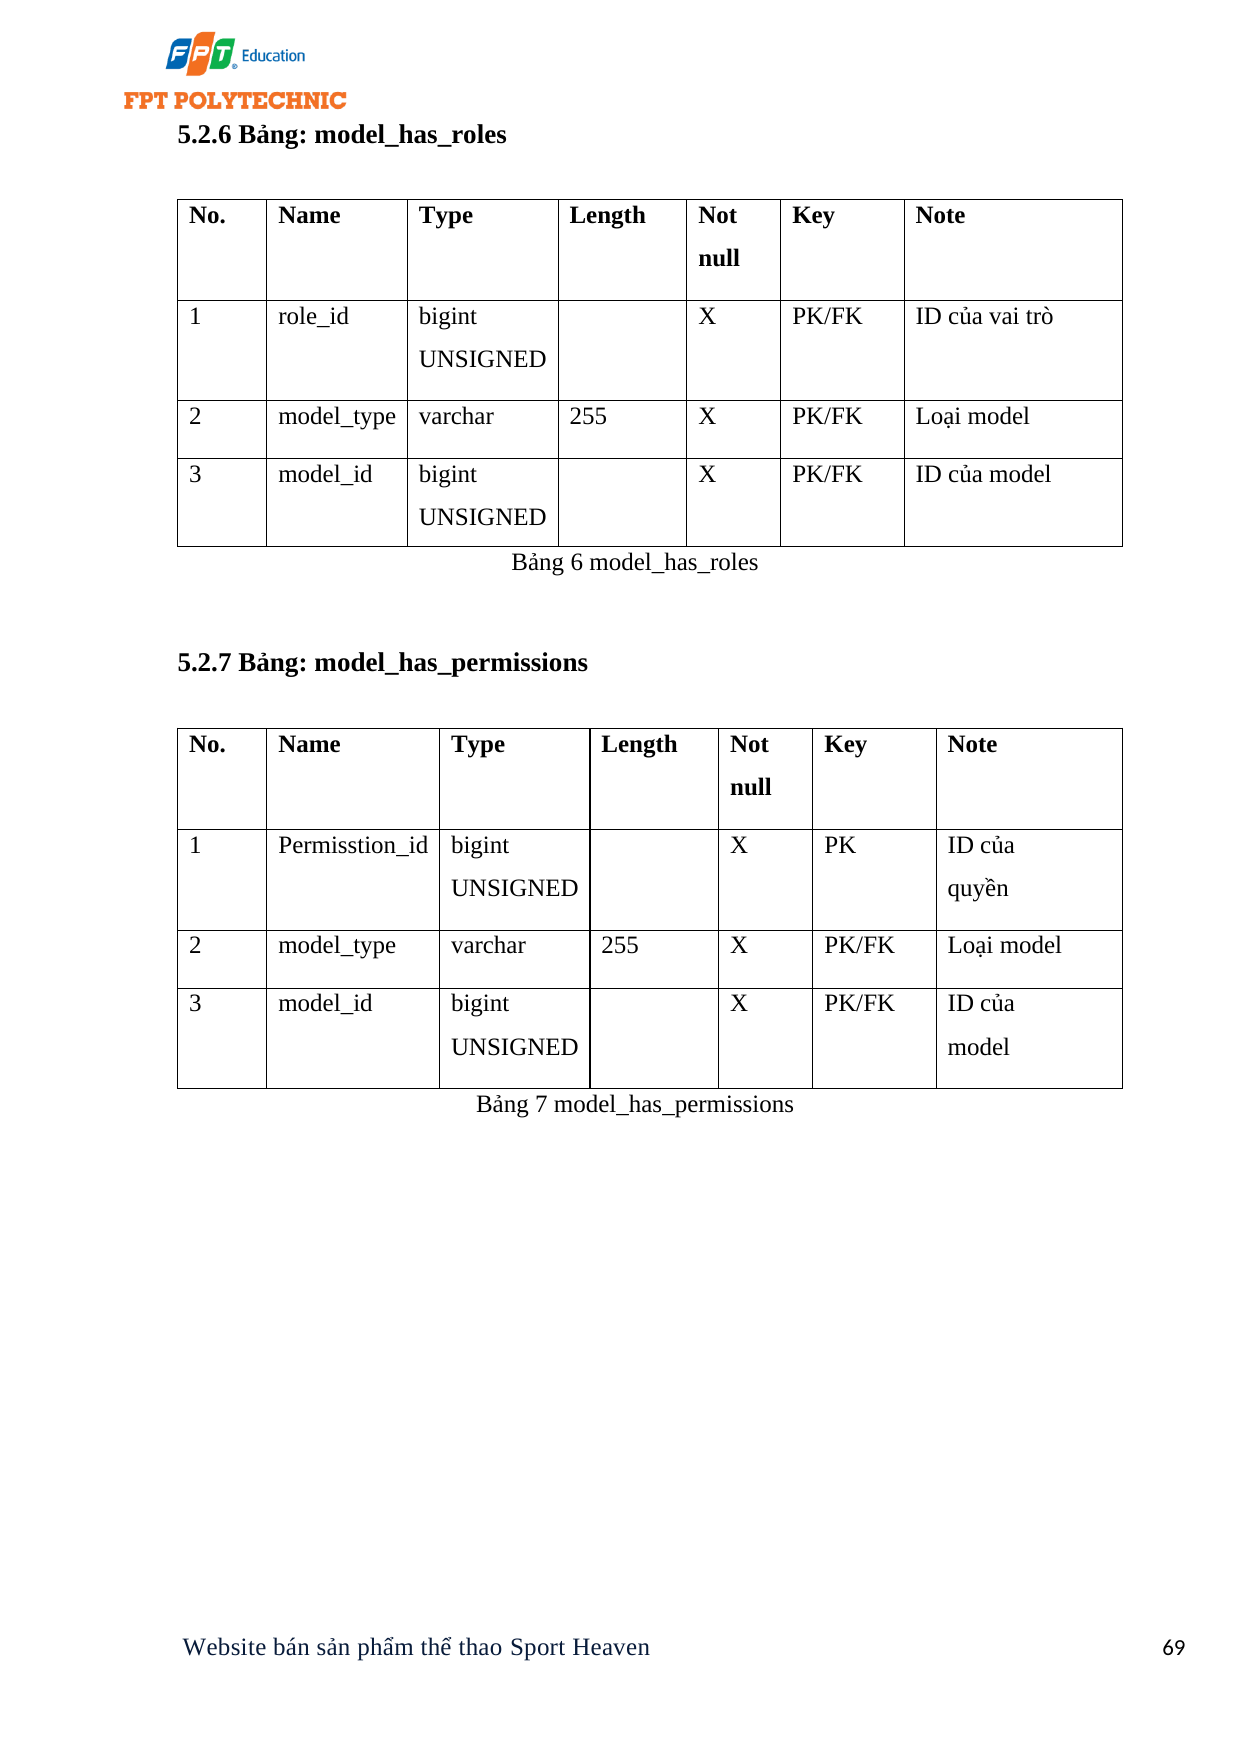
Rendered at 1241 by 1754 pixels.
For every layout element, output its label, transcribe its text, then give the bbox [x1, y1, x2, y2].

table_header Length [591, 729, 718, 829]
table_header No. [178, 200, 266, 300]
table_cell 3 [178, 989, 266, 1088]
table_cell ID của vai trò [905, 301, 1122, 400]
table_cell bigint UNSIGNED [440, 830, 589, 929]
text Bảng 7 model_has_permissions [177, 1089, 1092, 1118]
subtitle Bảng: model_has_permissions [177, 646, 1092, 678]
table_header Name [267, 729, 439, 829]
table_header Name [267, 200, 407, 300]
table_cell 1 [178, 301, 266, 400]
table_cell X [719, 989, 812, 1088]
table_cell X [719, 830, 812, 929]
table_cell PK/FK [813, 989, 936, 1088]
table_header Note [937, 729, 1122, 829]
table_cell X [687, 401, 780, 458]
table_cell [559, 301, 686, 400]
table_header Key [781, 200, 904, 300]
table_cell model_type [267, 931, 439, 987]
table_cell Loại model [905, 401, 1122, 458]
table_cell ID của model [937, 989, 1122, 1088]
table_cell bigint UNSIGNED [440, 989, 589, 1088]
table_cell ID của quyền [937, 830, 1122, 929]
table_header Type [440, 729, 589, 829]
table_cell model_type [267, 401, 407, 458]
table_header Type [408, 200, 558, 300]
table_cell [591, 830, 718, 929]
table_cell model_id [267, 459, 407, 546]
table_header No. [178, 729, 266, 829]
picture [116, 24, 354, 116]
table_cell 2 [178, 931, 266, 987]
subtitle Bảng: model_has_roles [177, 118, 1092, 149]
table_cell bigint UNSIGNED [408, 301, 558, 400]
table_cell 255 [591, 931, 718, 987]
table_cell model_id [267, 989, 439, 1088]
table_header Not null [687, 200, 780, 300]
table_cell PK/FK [781, 301, 904, 400]
table_cell X [719, 931, 812, 987]
table_cell PK/FK [781, 459, 904, 546]
table_cell ID của model [905, 459, 1122, 546]
table_cell 1 [178, 830, 266, 929]
table_cell [591, 989, 718, 1088]
table_cell 3 [178, 459, 266, 546]
table_cell 255 [559, 401, 686, 458]
table_cell Loại model [937, 931, 1122, 987]
text Bảng 6 model_has_roles [177, 547, 1092, 576]
table_cell bigint UNSIGNED [408, 459, 558, 546]
table_cell 2 [178, 401, 266, 458]
table_cell varchar [440, 931, 589, 987]
table_cell PK/FK [781, 401, 904, 458]
table_cell [559, 459, 686, 546]
table_cell X [687, 301, 780, 400]
table_cell PK/FK [813, 931, 936, 987]
table_cell Permisstion_id [267, 830, 439, 929]
table_cell varchar [408, 401, 558, 458]
table_header Key [813, 729, 936, 829]
table_header Not null [719, 729, 812, 829]
table_cell X [687, 459, 780, 546]
table_header Note [905, 200, 1122, 300]
table_cell PK [813, 830, 936, 929]
table_header Length [559, 200, 686, 300]
table_cell role_id [267, 301, 407, 400]
